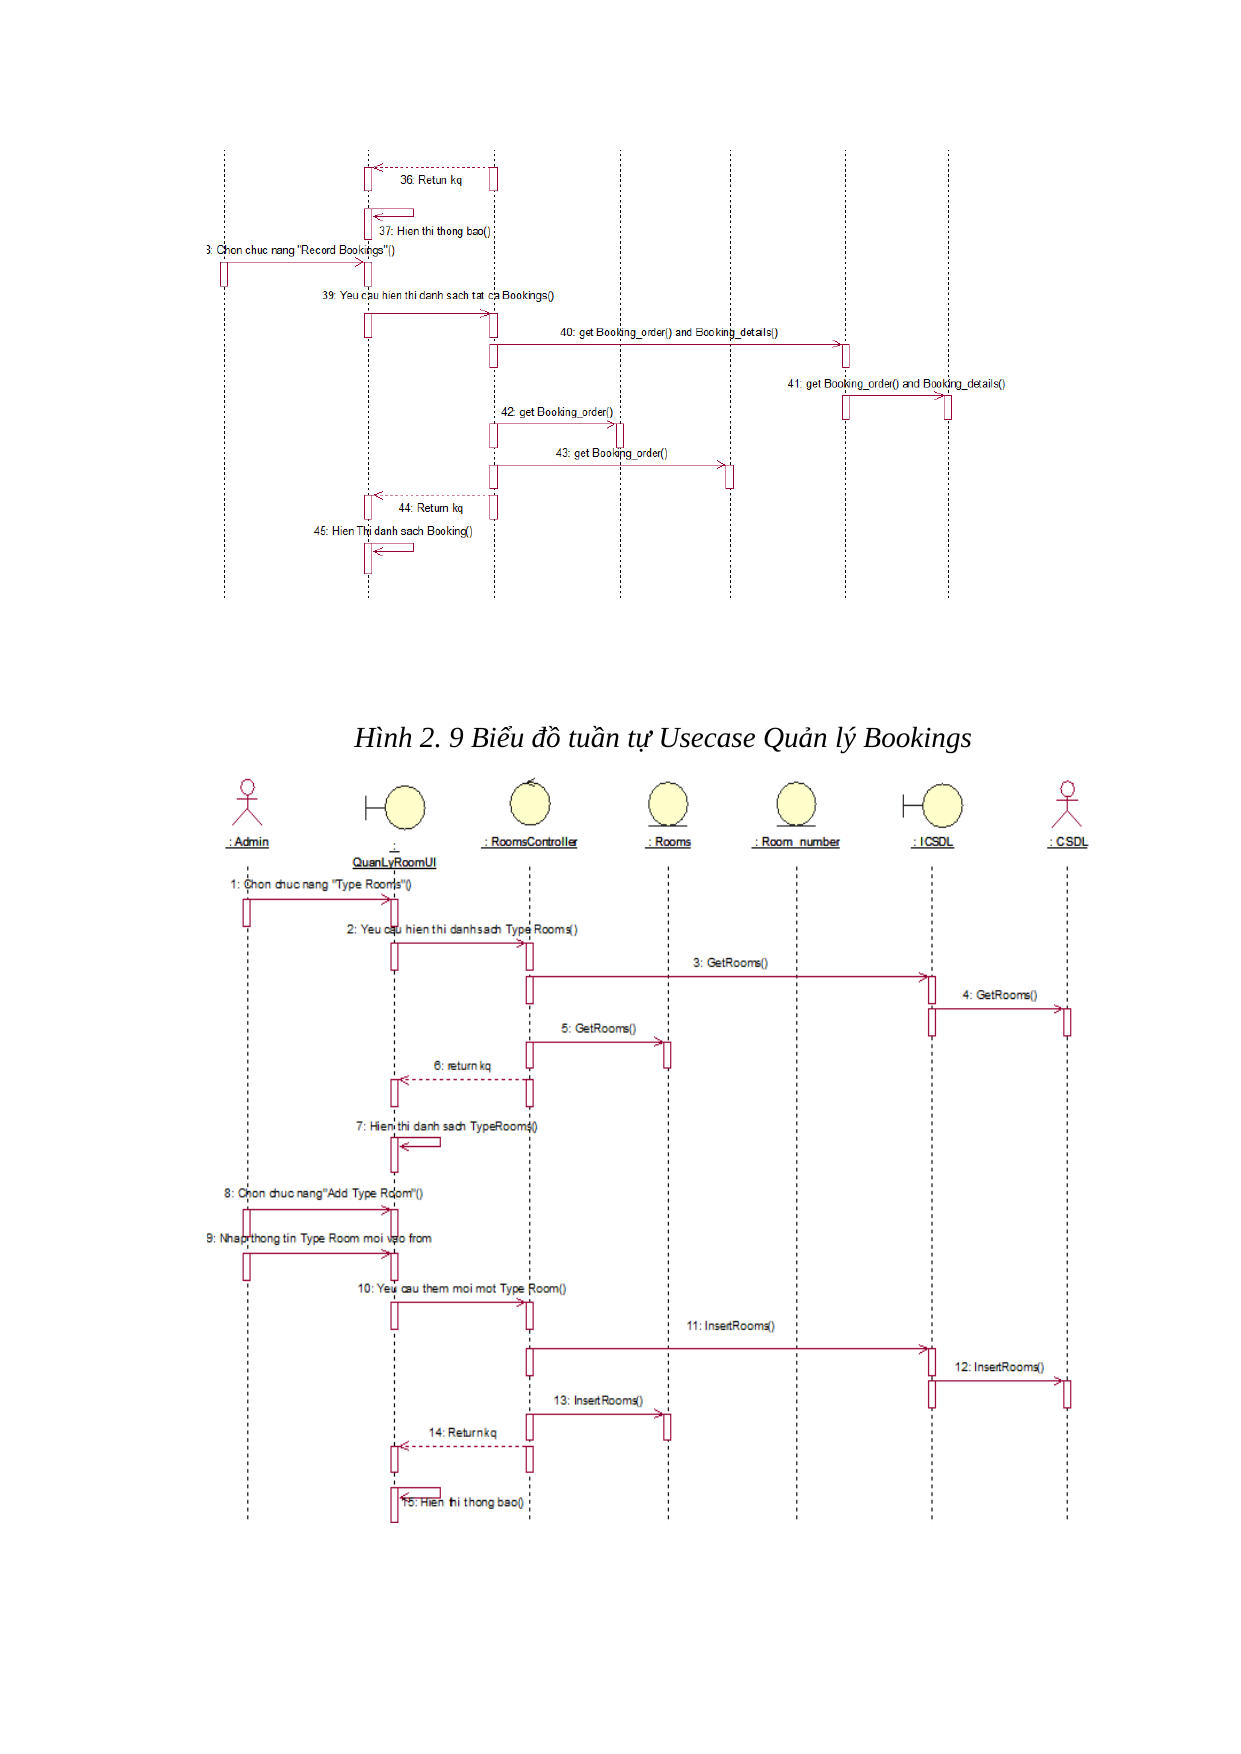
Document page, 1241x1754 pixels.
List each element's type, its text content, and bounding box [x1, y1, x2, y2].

picture [206, 774, 1100, 1523]
picture [206, 150, 1020, 603]
text Hình 2. 9 Biểu đồ tuần tự Usecase Quản lý Bookings [207, 720, 1122, 753]
